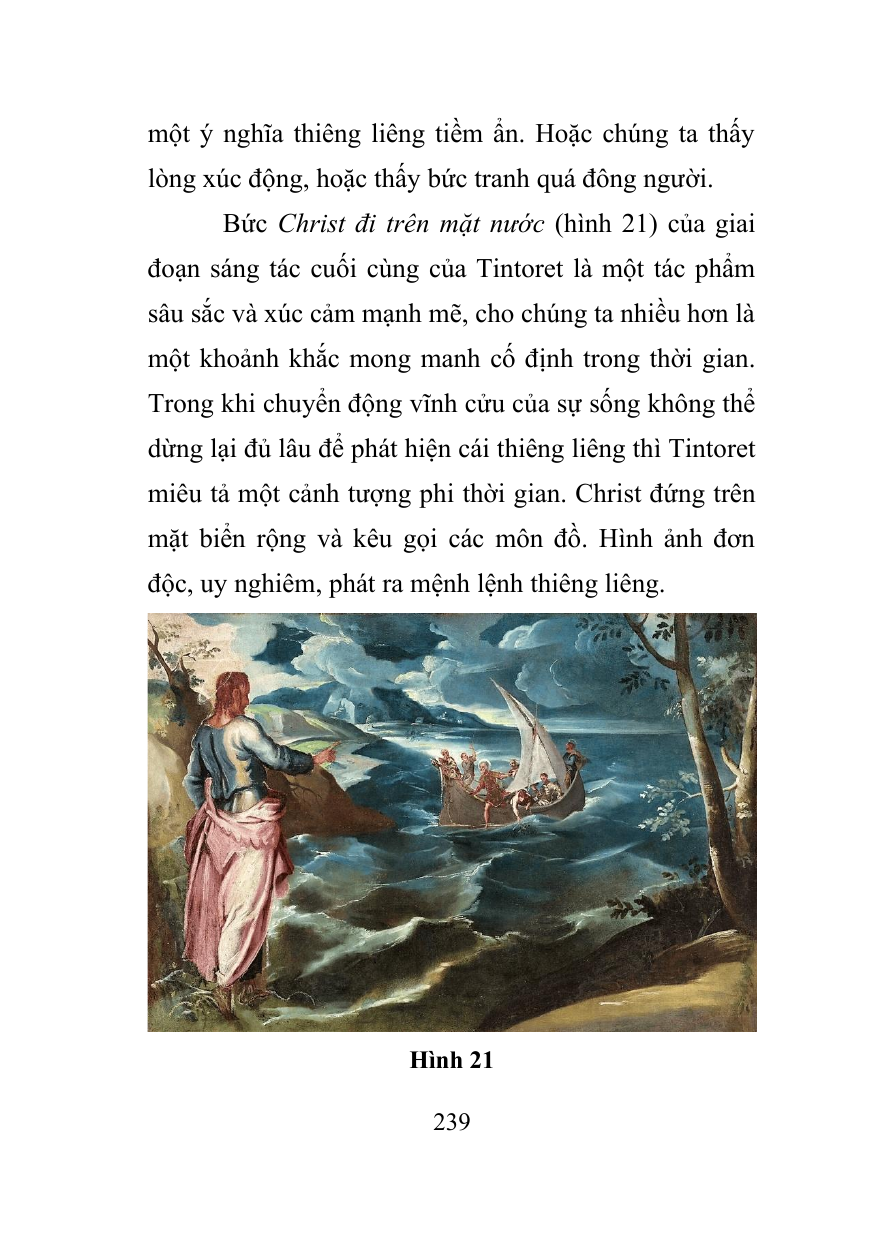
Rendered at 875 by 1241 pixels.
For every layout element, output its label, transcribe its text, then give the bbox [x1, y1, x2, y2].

text Hình 21 [148, 1047, 756, 1074]
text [148, 118, 756, 193]
picture [147, 613, 757, 1032]
text Bức Christ đi trên mặt nước (hình 21) của giai đoạn sáng tác cuối cùng của Tintoret là một tác phẩm sâu sắc và xúc cảm mạnh mẽ, cho chúng ta nhiều hơn là một khoảnh khắc mong manh cố định trong thời gian. Trong khi chuyển động vĩnh cửu của sự sống không thể dừng lại đủ lâu để phát hiện cái thiêng liêng thì Tintoret miêu tả một cảnh tượng phi thời gian. Christ đứng trên mặt biển rộng và kêu gọi các môn đồ. Hình ảnh đơn độc, uy nghiêm, phát ra mệnh lệnh thiêng liêng. [148, 208, 756, 598]
